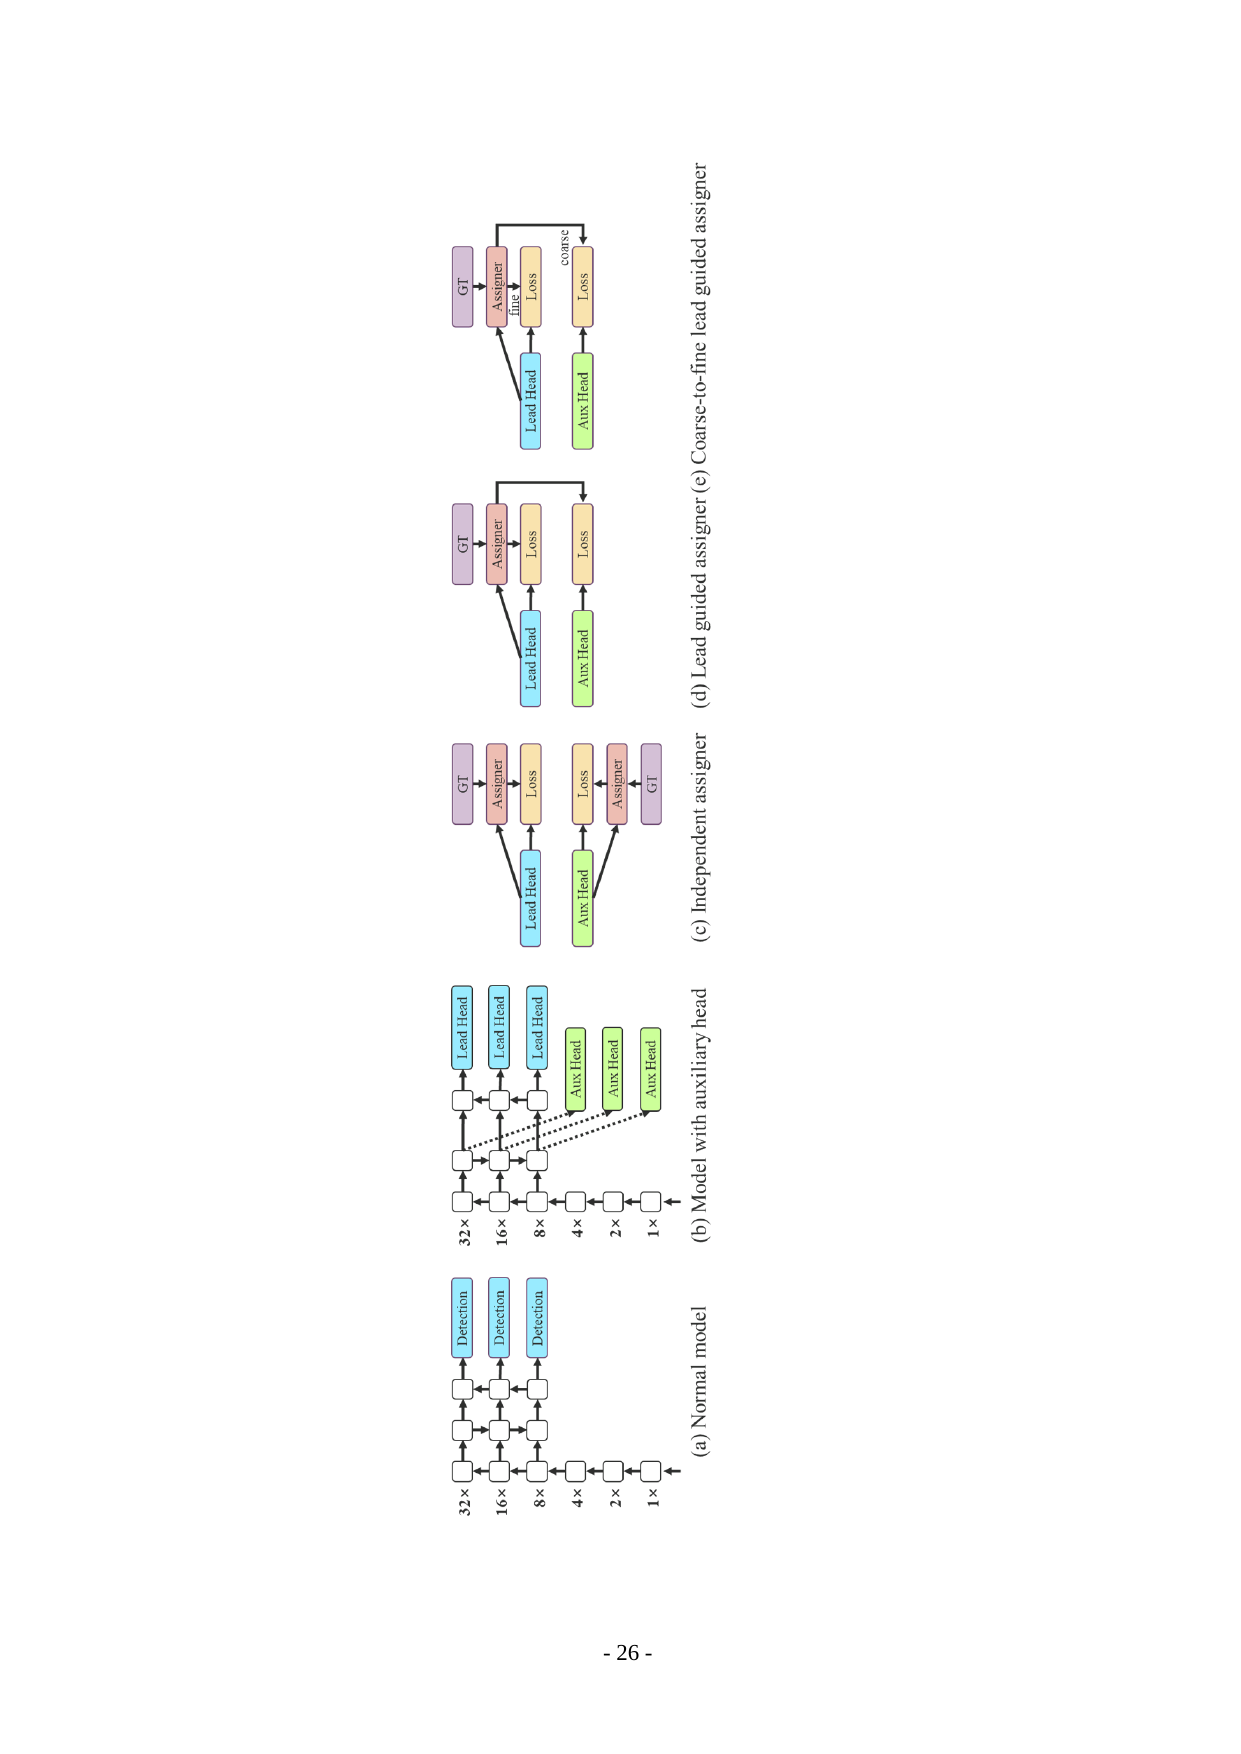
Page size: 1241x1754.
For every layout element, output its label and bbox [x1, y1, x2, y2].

picture [448, 149, 724, 1526]
